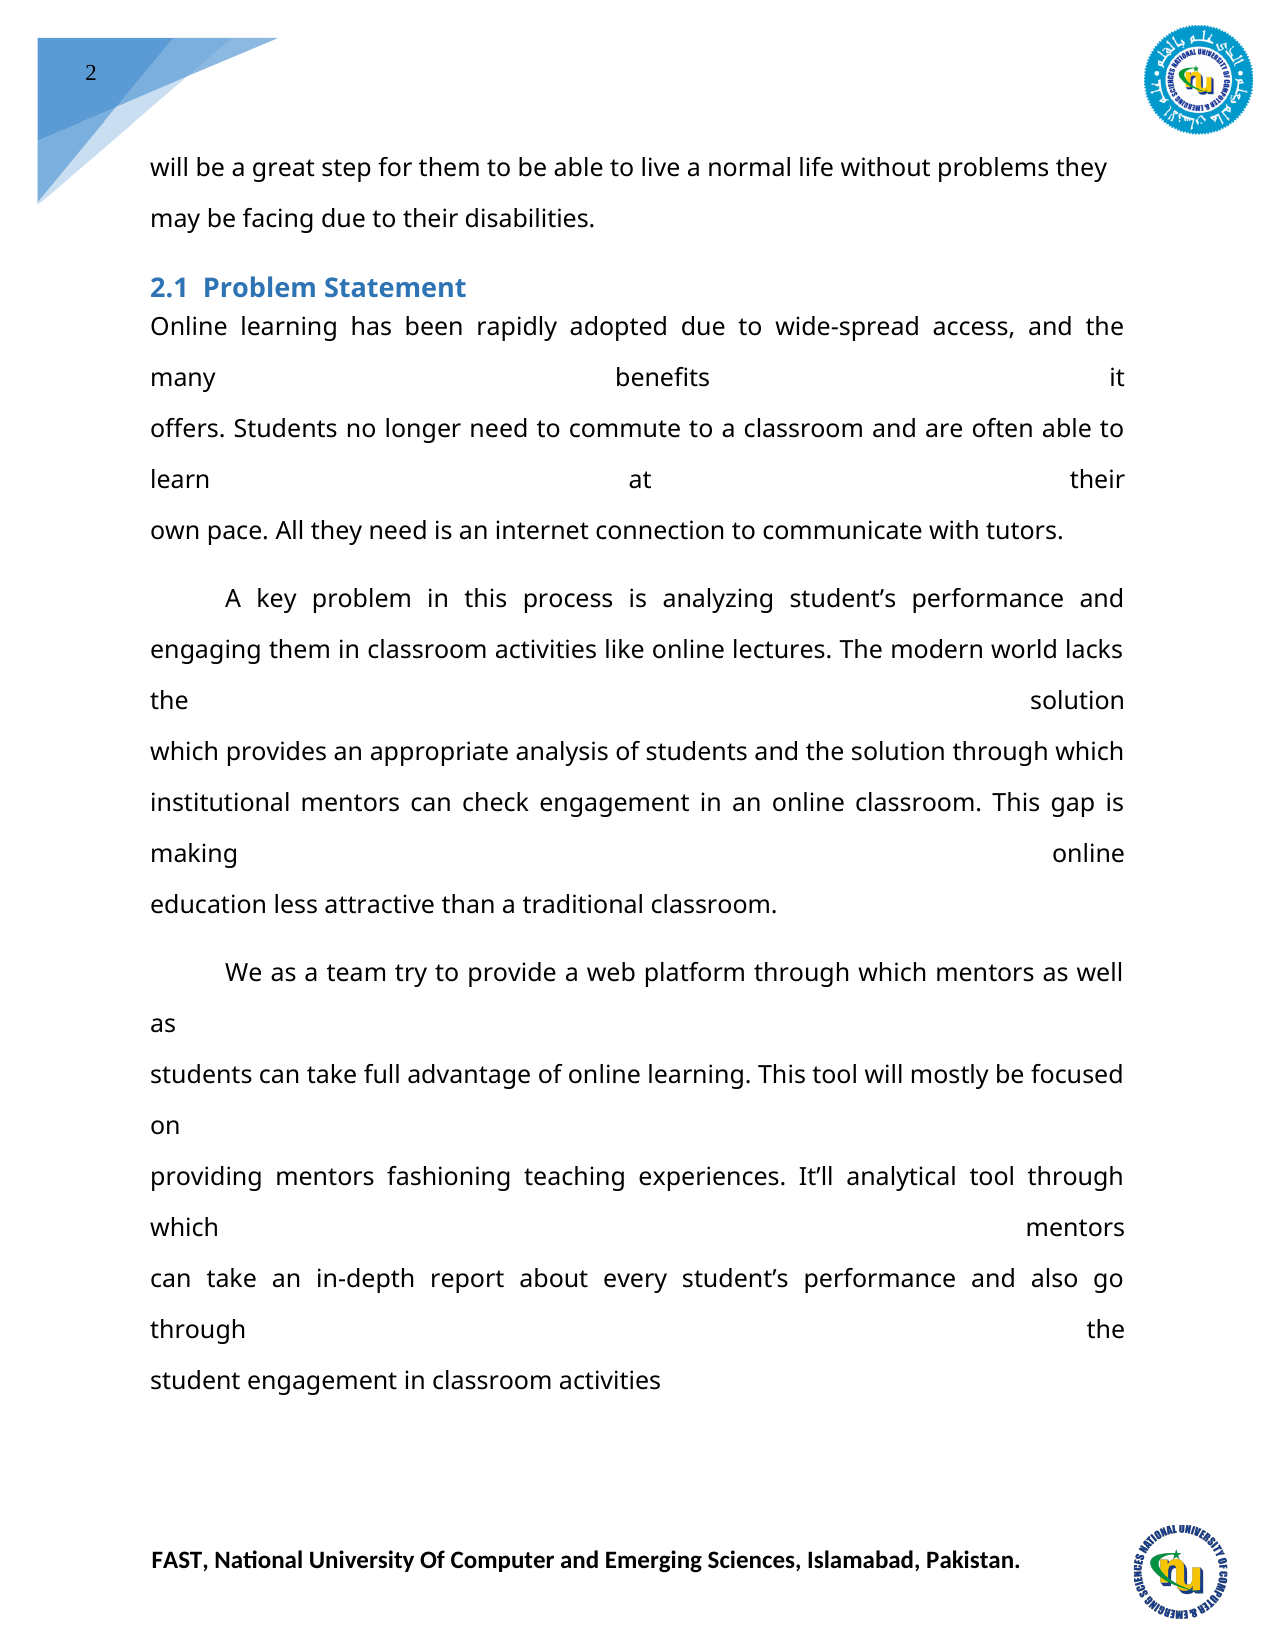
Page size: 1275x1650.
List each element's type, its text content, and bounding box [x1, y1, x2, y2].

picture [1201, 36, 1210, 42]
picture [1207, 86, 1254, 135]
picture [1143, 86, 1191, 135]
picture [1183, 116, 1191, 121]
subtitle 2.1 Problem Statement [150, 269, 1125, 306]
picture [1209, 25, 1254, 76]
picture [37, 37, 279, 206]
text We as a team try to provide a web platform through which mentors as well as students can take full advantage of online learning. This tool will mostly be focused on providing mentors fashioning teaching experiences. It’ll analytical tool through which mentors can take an in-depth report about every student’s performance and also go through the student engagement in classroom activities [150, 954, 1125, 1397]
text A key problem in this process is analyzing student’s performance and engaging them in classroom activities like online lectures. The modern world lacks the solution which provides an appropriate analysis of students and the solution through which institutional mentors can check engagement in an online classroom. This gap is making online education less attractive than a traditional classroom. [150, 580, 1125, 921]
text Online learning has been rapidly adopted due to wide-spread access, and the many benefits it offers. Students no longer need to commute to a classroom and are often able to learn at their own pace. All they need is an internet connection to communicate with tutors. [150, 308, 1125, 547]
picture [1211, 115, 1219, 120]
picture [1166, 47, 1232, 113]
picture [1133, 1525, 1228, 1619]
picture [1156, 80, 1162, 93]
picture [1143, 25, 1188, 77]
